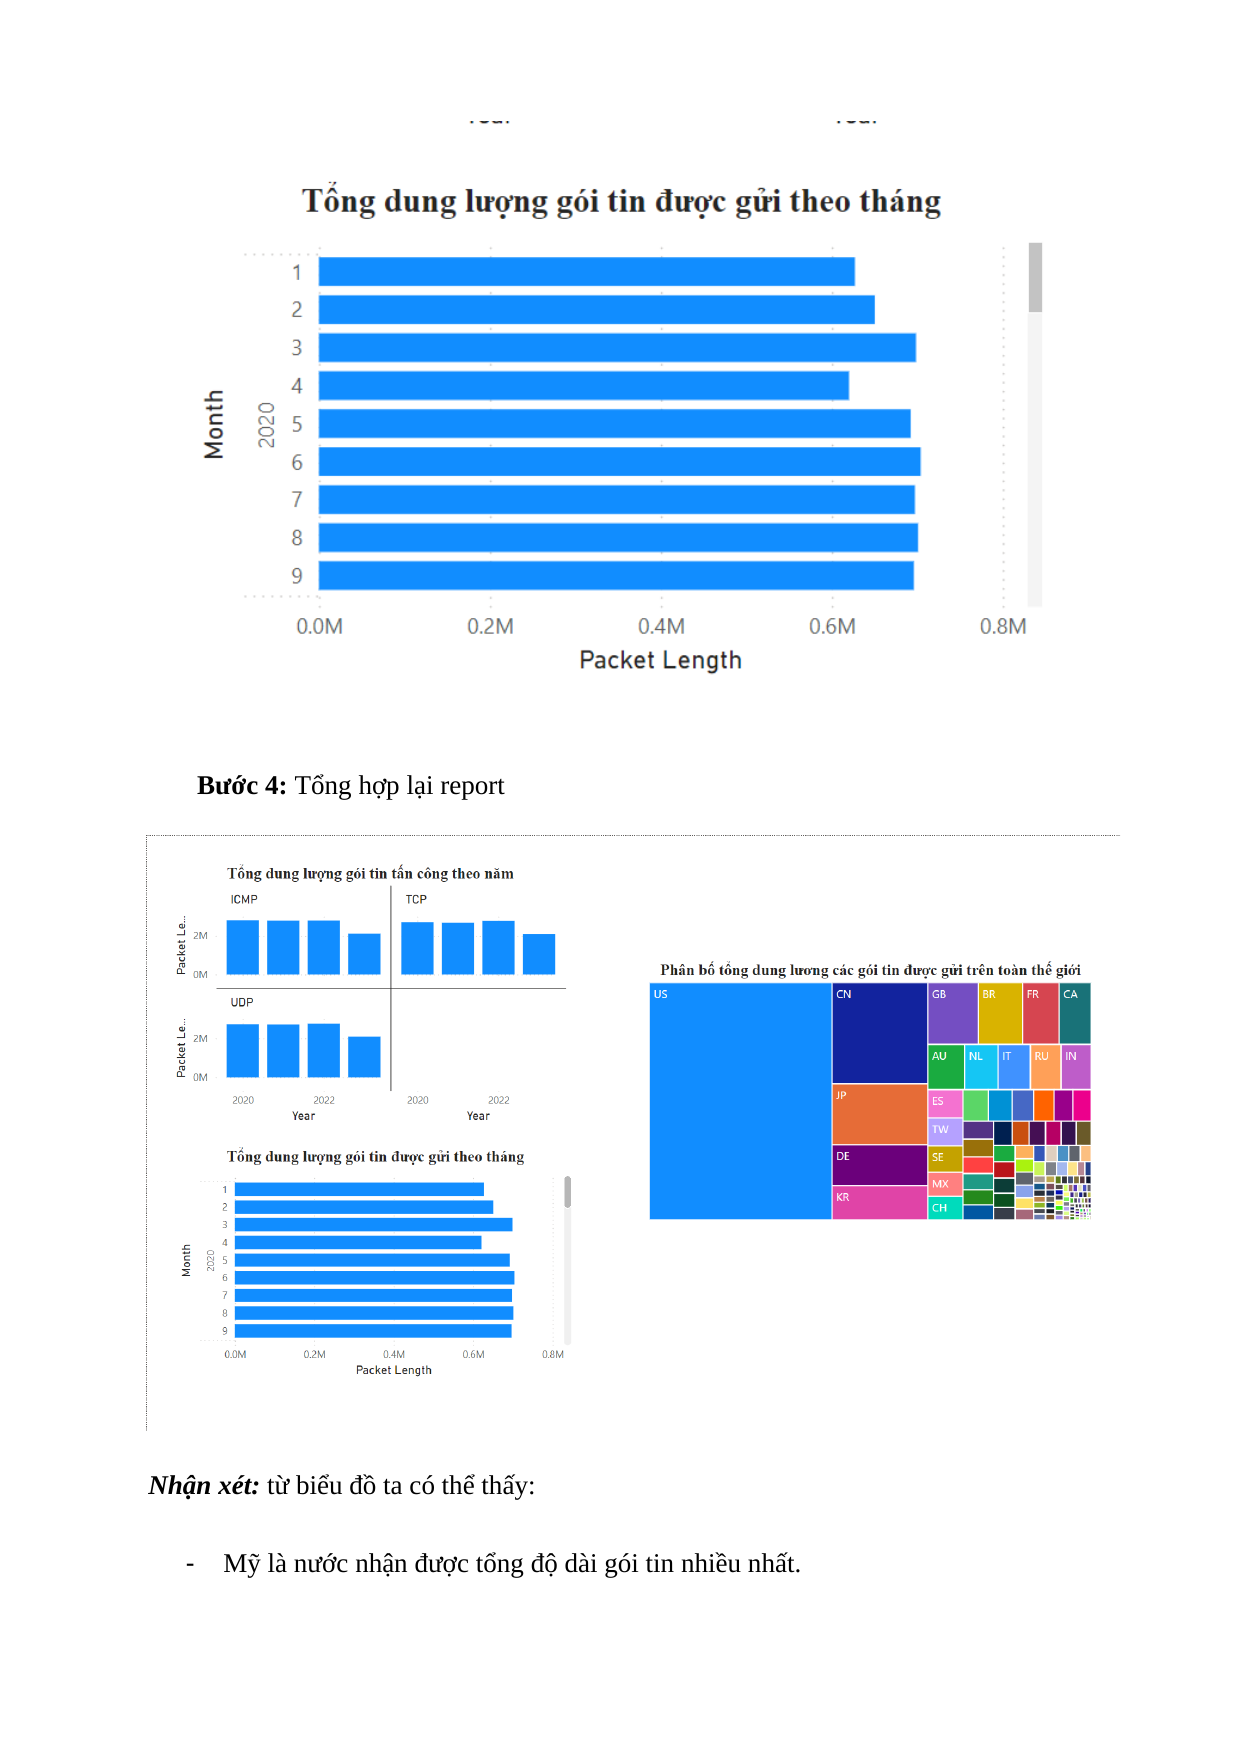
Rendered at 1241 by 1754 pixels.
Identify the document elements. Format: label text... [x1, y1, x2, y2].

list Mỹ là nước nhận được tổng độ dài gói tin nhiều nhất. [186, 1532, 1144, 1588]
picture [145, 832, 1121, 1431]
text Nhận xét: từ biểu đồ ta có thể thấy: [148, 1469, 1144, 1500]
picture [145, 121, 1121, 739]
text Bước 4: Tổng hợp lại report [122, 769, 1144, 801]
